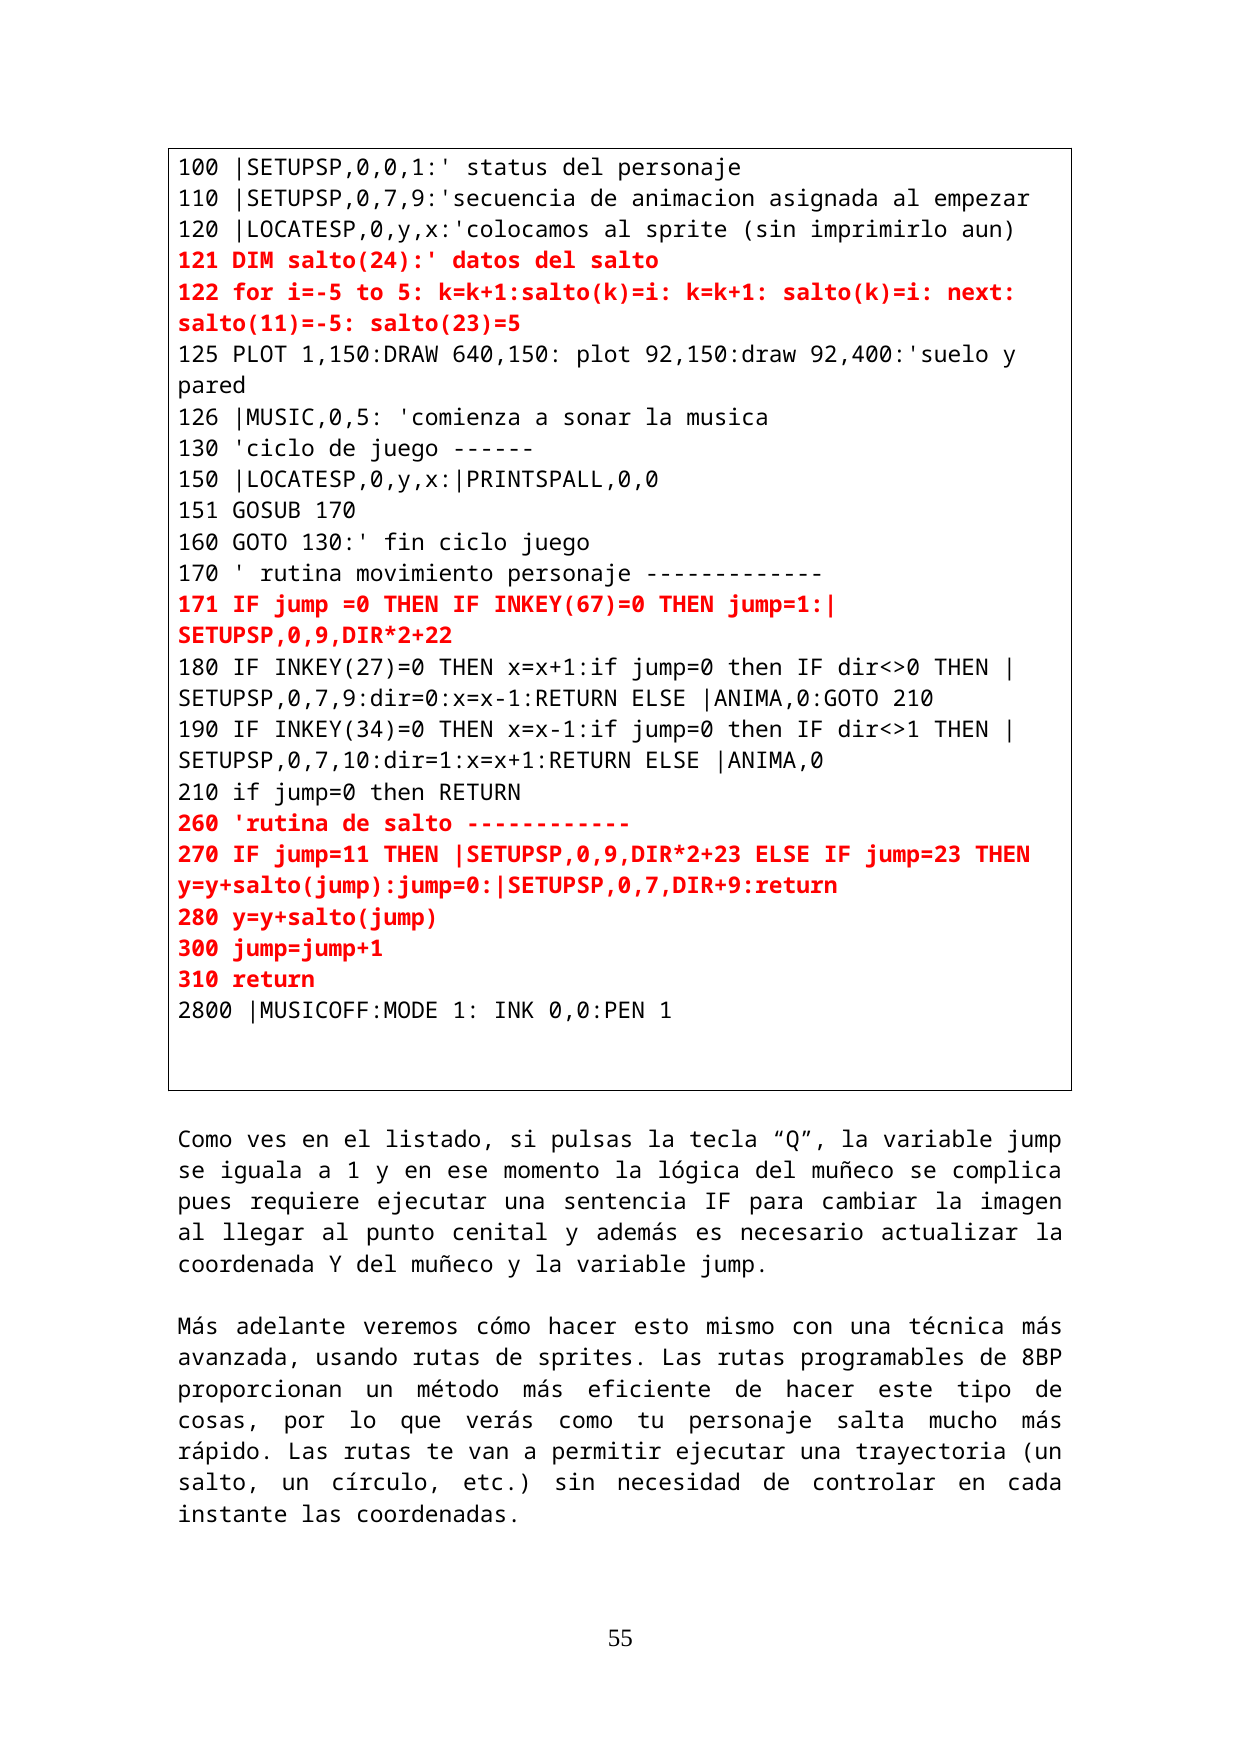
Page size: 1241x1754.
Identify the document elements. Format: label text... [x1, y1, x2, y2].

text 160 GOTO 130:' fin ciclo juego [177, 526, 1063, 557]
text 125 PLOT 1,150:DRAW 640,150: plot 92,150:draw 92,400:'suelo y pared [177, 338, 1063, 401]
text 210 if jump=0 then RETURN [177, 776, 1063, 807]
text 270 IF jump=11 THEN |SETUPSP,0,9,DIR*2+23 ELSE IF jump=23 THEN y=y+salto(jump):jump=0:|SETUPSP,0,7,DIR+9:return [177, 838, 1063, 901]
text 110 |SETUPSP,0,7,9:'secuencia de animacion asignada al empezar [177, 182, 1063, 213]
text 190 IF INKEY(34)=0 THEN x=x-1:if jump=0 then IF dir<>1 THEN |SETUPSP,0,7,10:dir=1:x=x+1:RETURN ELSE |ANIMA,0 [177, 713, 1063, 776]
text 170 ' rutina movimiento personaje ------------- [177, 557, 1063, 588]
text 150 |LOCATESP,0,y,x:|PRINTSPALL,0,0 [177, 463, 1063, 494]
text 130 'ciclo de juego ------ [177, 432, 1063, 463]
text Más adelante veremos cómo hacer esto mismo con una técnica más avanzada, usando rutas de sprites. Las rutas programables de 8BP proporcionan un método más eficiente de hacer este tipo de cosas, por lo que verás como tu personaje salta mucho más rápido. Las rutas te van a permitir ejecutar una trayectoria (un salto, un círculo, etc.) sin necesidad de controlar en cada instante las coordenadas. [177, 1310, 1063, 1529]
text 126 |MUSIC,0,5: 'comienza a sonar la musica [177, 401, 1063, 432]
text 171 IF jump =0 THEN IF INKEY(67)=0 THEN jump=1:|SETUPSP,0,9,DIR*2+22 [177, 588, 1063, 651]
text Como ves en el listado, si pulsas la tecla “Q”, la variable jump se iguala a 1 y en ese momento la lógica del muñeco se complica pues requiere ejecutar una sentencia IF para cambiar la imagen al llegar al punto cenital y además es necesario actualizar la coordenada Y del muñeco y la variable jump. [177, 1123, 1063, 1279]
text 122 for i=-5 to 5: k=k+1:salto(k)=i: k=k+1: salto(k)=i: next: salto(11)=-5: salto(23)=5 [177, 276, 1063, 338]
text 180 IF INKEY(27)=0 THEN x=x+1:if jump=0 then IF dir<>0 THEN |SETUPSP,0,7,9:dir=0:x=x-1:RETURN ELSE |ANIMA,0:GOTO 210 [177, 651, 1063, 713]
text 300 jump=jump+1 [177, 932, 1063, 963]
text 260 'rutina de salto ------------ [177, 807, 1063, 838]
text 310 return [177, 963, 1063, 994]
text 100 |SETUPSP,0,0,1:' status del personaje [169, 149, 1071, 182]
text 2800 |MUSICOFF:MODE 1: INK 0,0:PEN 1 [177, 994, 1063, 1026]
text 151 GOSUB 170 [177, 494, 1063, 526]
text 280 y=y+salto(jump) [177, 901, 1063, 932]
text 120 |LOCATESP,0,y,x:'colocamos al sprite (sin imprimirlo aun) [177, 213, 1063, 244]
text 121 DIM salto(24):' datos del salto [177, 244, 1063, 276]
